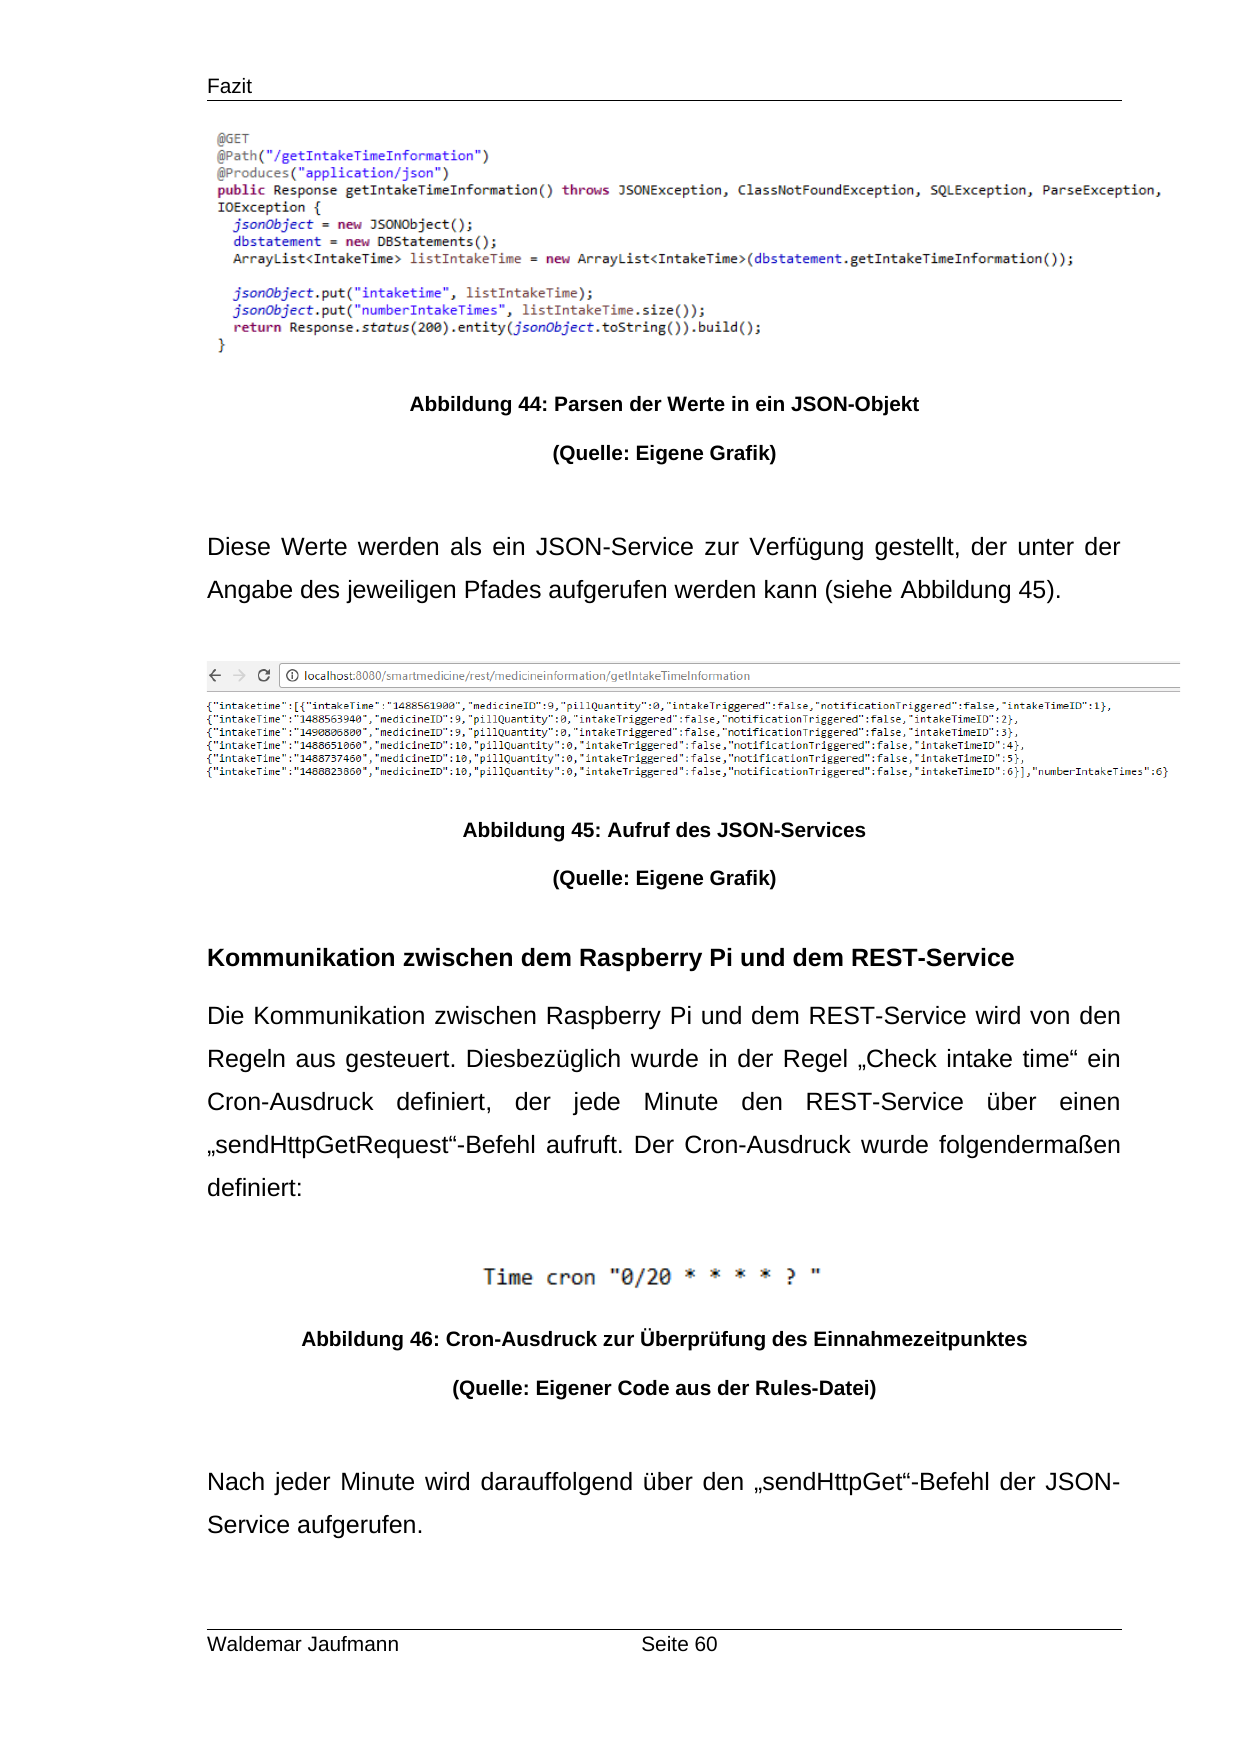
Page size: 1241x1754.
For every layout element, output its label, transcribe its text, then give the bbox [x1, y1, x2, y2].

text (Quelle: Eigene Grafik) [207, 866, 1122, 890]
picture [206, 118, 1181, 365]
text Die Kommunikation zwischen Raspberry Pi und dem REST-Service wird von den Regeln aus gesteuert. Diesbezüglich wurde in der Regel „Check intake time“ ein Cron-Ausdruck definiert, der jede Minute den REST-Service über einen „sendHttpGetRequest“-Befehl aufruft. Der Cron-Ausdruck wurde folgendermaßen definiert: [207, 1001, 1122, 1202]
text Abbildung 44: Parsen der Werte in ein JSON-Objekt [207, 392, 1122, 416]
text Abbildung 45: Aufruf des JSON-Services [207, 818, 1122, 842]
text Nach jeder Minute wird darauffolgend über den „sendHttpGet“-Befehl der JSON-Service aufgerufen. [207, 1467, 1122, 1539]
text Abbildung 46: Cron-Ausdruck zur Überprüfung des Einnahmezeitpunktes [207, 1327, 1122, 1351]
text (Quelle: Eigener Code aus der Rules-Datei) [207, 1376, 1122, 1399]
text Diese Werte werden als ein JSON-Service zur Verfügung gestellt, der unter der Angabe des jeweiligen Pfades aufgerufen werden kann (siehe Abbildung 45). [207, 532, 1122, 604]
picture [474, 1259, 855, 1301]
picture [206, 661, 1181, 791]
text (Quelle: Eigene Grafik) [207, 440, 1122, 464]
text Kommunikation zwischen dem Raspberry Pi und dem REST-Service [207, 943, 1122, 972]
